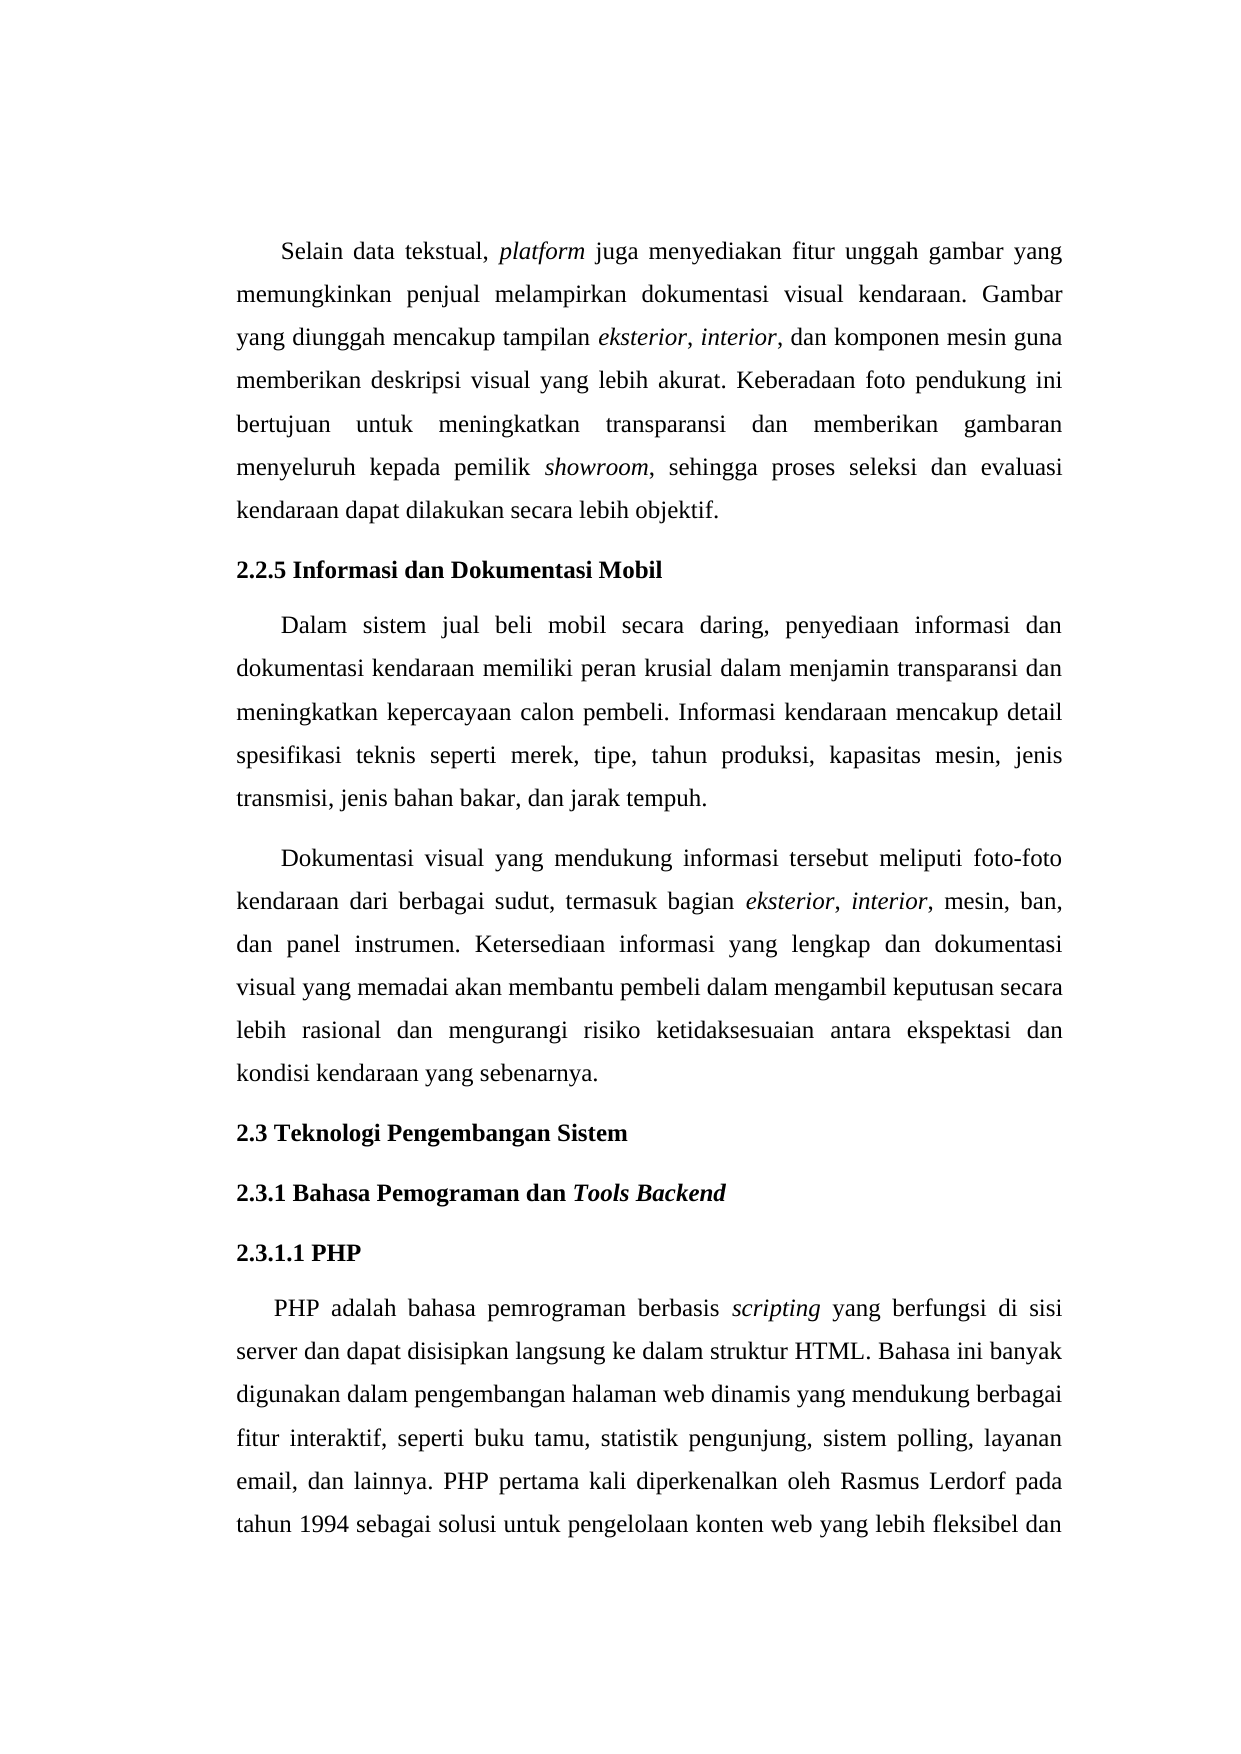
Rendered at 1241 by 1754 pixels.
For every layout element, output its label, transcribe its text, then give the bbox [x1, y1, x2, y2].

text Dalam sistem jual beli mobil secara daring, penyediaan informasi dan dokumentasi kendaraan memiliki peran krusial dalam menjamin transparansi dan meningkatkan kepercayaan calon pembeli. Informasi kendaraan mencakup detail spesifikasi teknis seperti merek, tipe, tahun produksi, kapasitas mesin, jenis transmisi, jenis bahan bakar, dan jarak tempuh. [236, 610, 1063, 812]
text Selain data tekstual, platform juga menyediakan fitur unggah gambar yang memungkinkan penjual melampirkan dokumentasi visual kendaraan. Gambar yang diunggah mencakup tampilan eksterior, interior, dan komponen mesin guna memberikan deskripsi visual yang lebih akurat. Keberadaan foto pendukung ini bertujuan untuk meningkatkan transparansi dan memberikan gambaran menyeluruh kepada pemilik showroom, sehingga proses seleksi dan evaluasi kendaraan dapat dilakukan secara lebih objektif. [236, 236, 1063, 524]
text Dokumentasi visual yang mendukung informasi tersebut meliputi foto-foto kendaraan dari berbagai sudut, termasuk bagian eksterior, interior, mesin, ban, dan panel instrumen. Ketersediaan informasi yang lengkap dan dokumentasi visual yang memadai akan membantu pembeli dalam mengambil keputusan secara lebih rasional dan mengurangi risiko ketidaksesuaian antara ekspektasi dan kondisi kendaraan yang sebenarnya. [236, 843, 1063, 1087]
subtitle 2.2.5 Informasi dan Dokumentasi Mobil [236, 555, 1063, 583]
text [236, 1293, 1063, 1538]
subtitle 2.3.1.1 PHP [236, 1238, 1063, 1266]
subtitle 2.3 Teknologi Pengembangan Sistem [236, 1118, 1063, 1147]
subtitle 2.3.1 Bahasa Pemograman dan Tools Backend [236, 1178, 1063, 1207]
